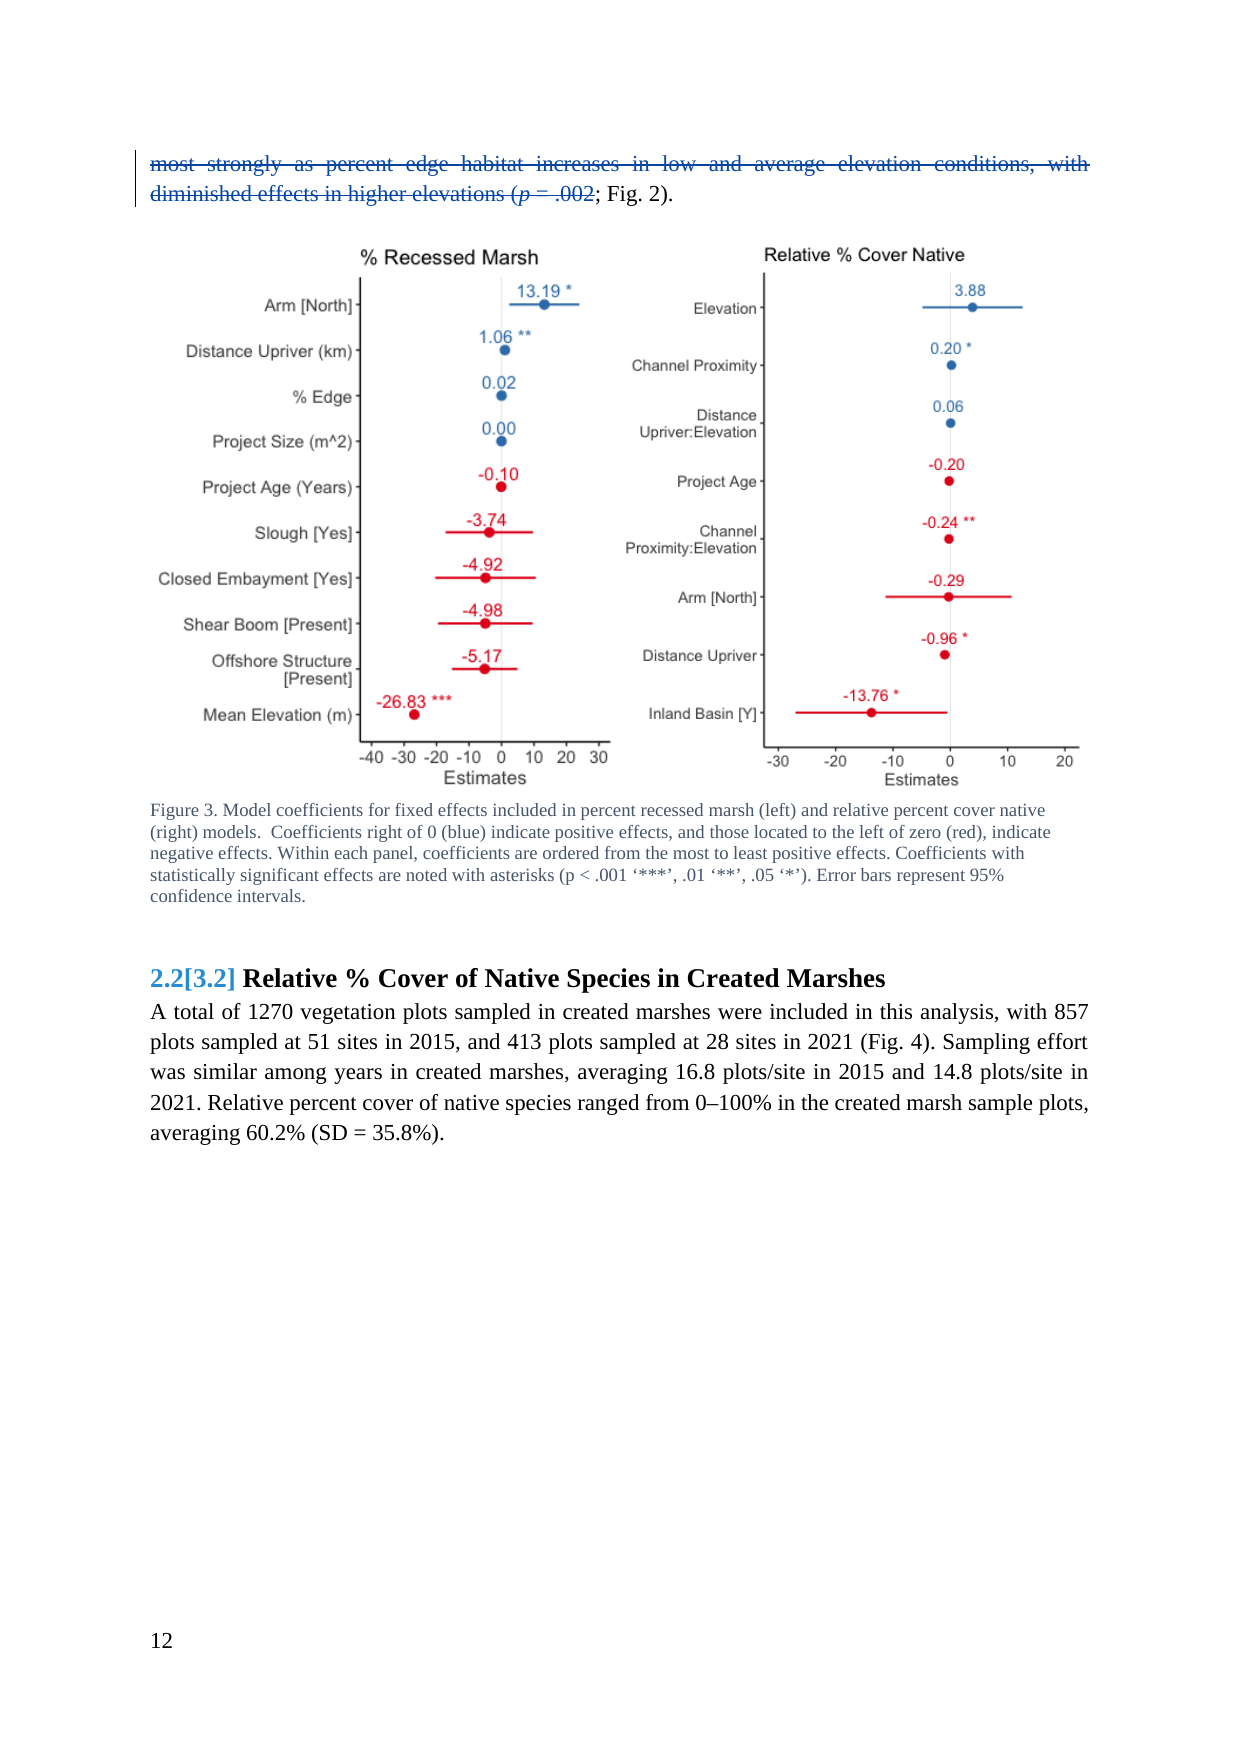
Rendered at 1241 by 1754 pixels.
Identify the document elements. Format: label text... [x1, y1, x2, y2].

text A total of 1270 vegetation plots sampled in created marshes were included in this analysis, with 857 plots sampled at 51 sites in 2015, and 413 plots sampled at 28 sites in 2021 (Fig. 4). Sampling effort was similar among years in created marshes, averaging 16.8 plots/site in 2015 and 14.8 plots/site in 2021. Relative percent cover of native species ranged from 0–100% in the created marsh sample plots, averaging 60.2% (SD = 35.8%). [150, 998, 1090, 1145]
text Figure 3. Model coefficients for fixed effects included in percent recessed marsh (left) and relative percent cover native (right) models. Coefficients right of 0 (blue) indicate positive effects, and those located to the left of zero (red), indicate negative effects. Within each panel, coefficients are ordered from the most to least positive effects. Coefficients with statistically significant effects are noted with asterisks (p < .001 ‘***’, .01 ‘**’, .05 ‘*’). Error bars represent 95% confidence intervals. [150, 799, 1090, 907]
picture [150, 240, 1087, 796]
subtitle Relative % Cover of Native Species in Created Marshes [150, 962, 1090, 993]
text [150, 150, 1090, 164]
